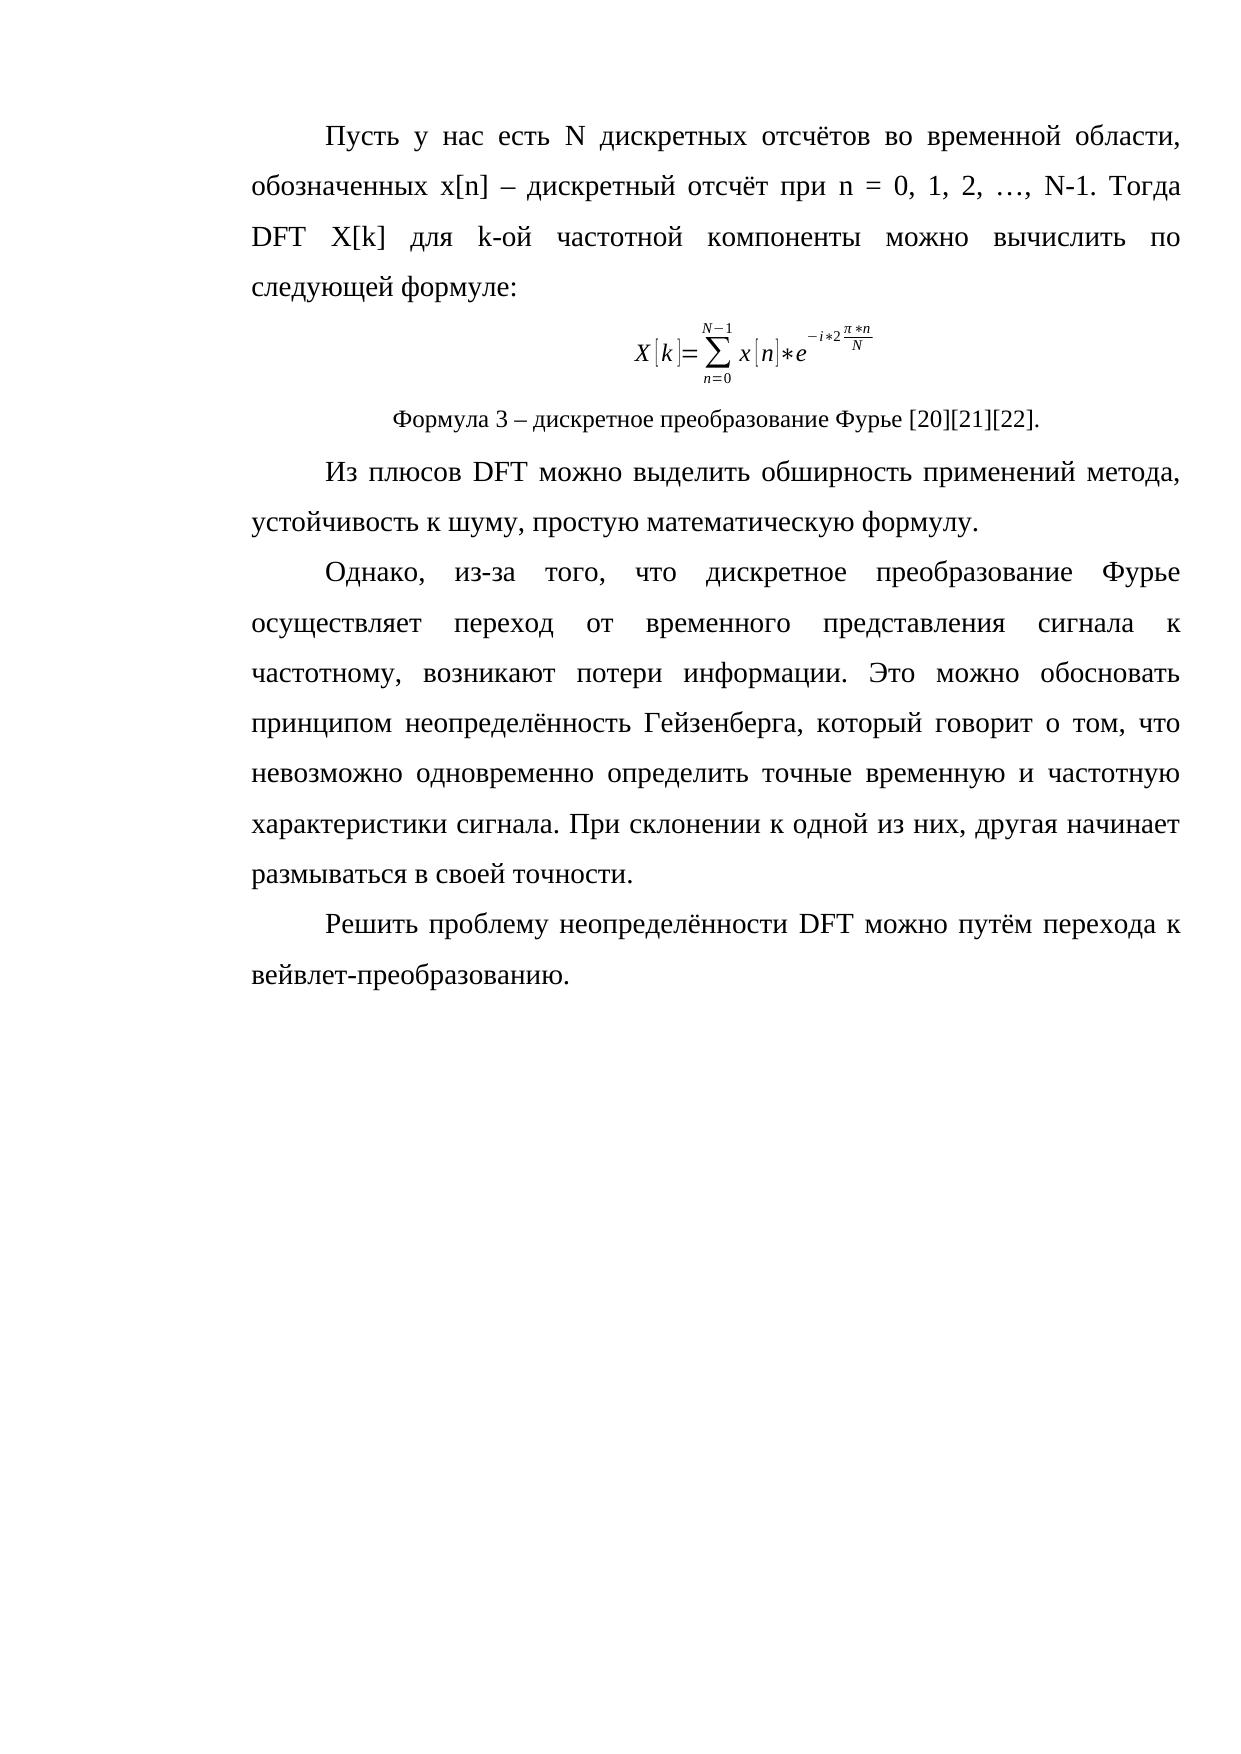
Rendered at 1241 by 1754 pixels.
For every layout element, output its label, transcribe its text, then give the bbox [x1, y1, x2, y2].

text Пусть у нас есть N дискретных отсчётов во временной области, обозначенных x[n] – дискретный отсчёт при n = 0, 1, 2, …, N-1. Тогда DFT X[k] для k-ой частотной компоненты можно вычислить по следующей формуле: [251, 118, 1181, 303]
text Однако, из-за того, что дискретное преобразование Фурье осуществляет переход от временного представления сигнала к частотному, возникают потери информации. Это можно обосновать принципом неопределённость Гейзенберга, который говорит о том, что невозможно одновременно определить точные временную и частотную характеристики сигнала. При склонении к одной из них, другая начинает размываться в своей точности. [251, 554, 1181, 890]
text Формула 3 – дискретное преобразование Фурье [20][21][22]. [251, 404, 1181, 433]
text Решить проблему неопределённости DFT можно путём перехода к вейвлет-преобразованию. [251, 907, 1181, 990]
text Из плюсов DFT можно выделить обширность применений метода, устойчивость к шуму, простую математическую формулу. [251, 454, 1181, 538]
